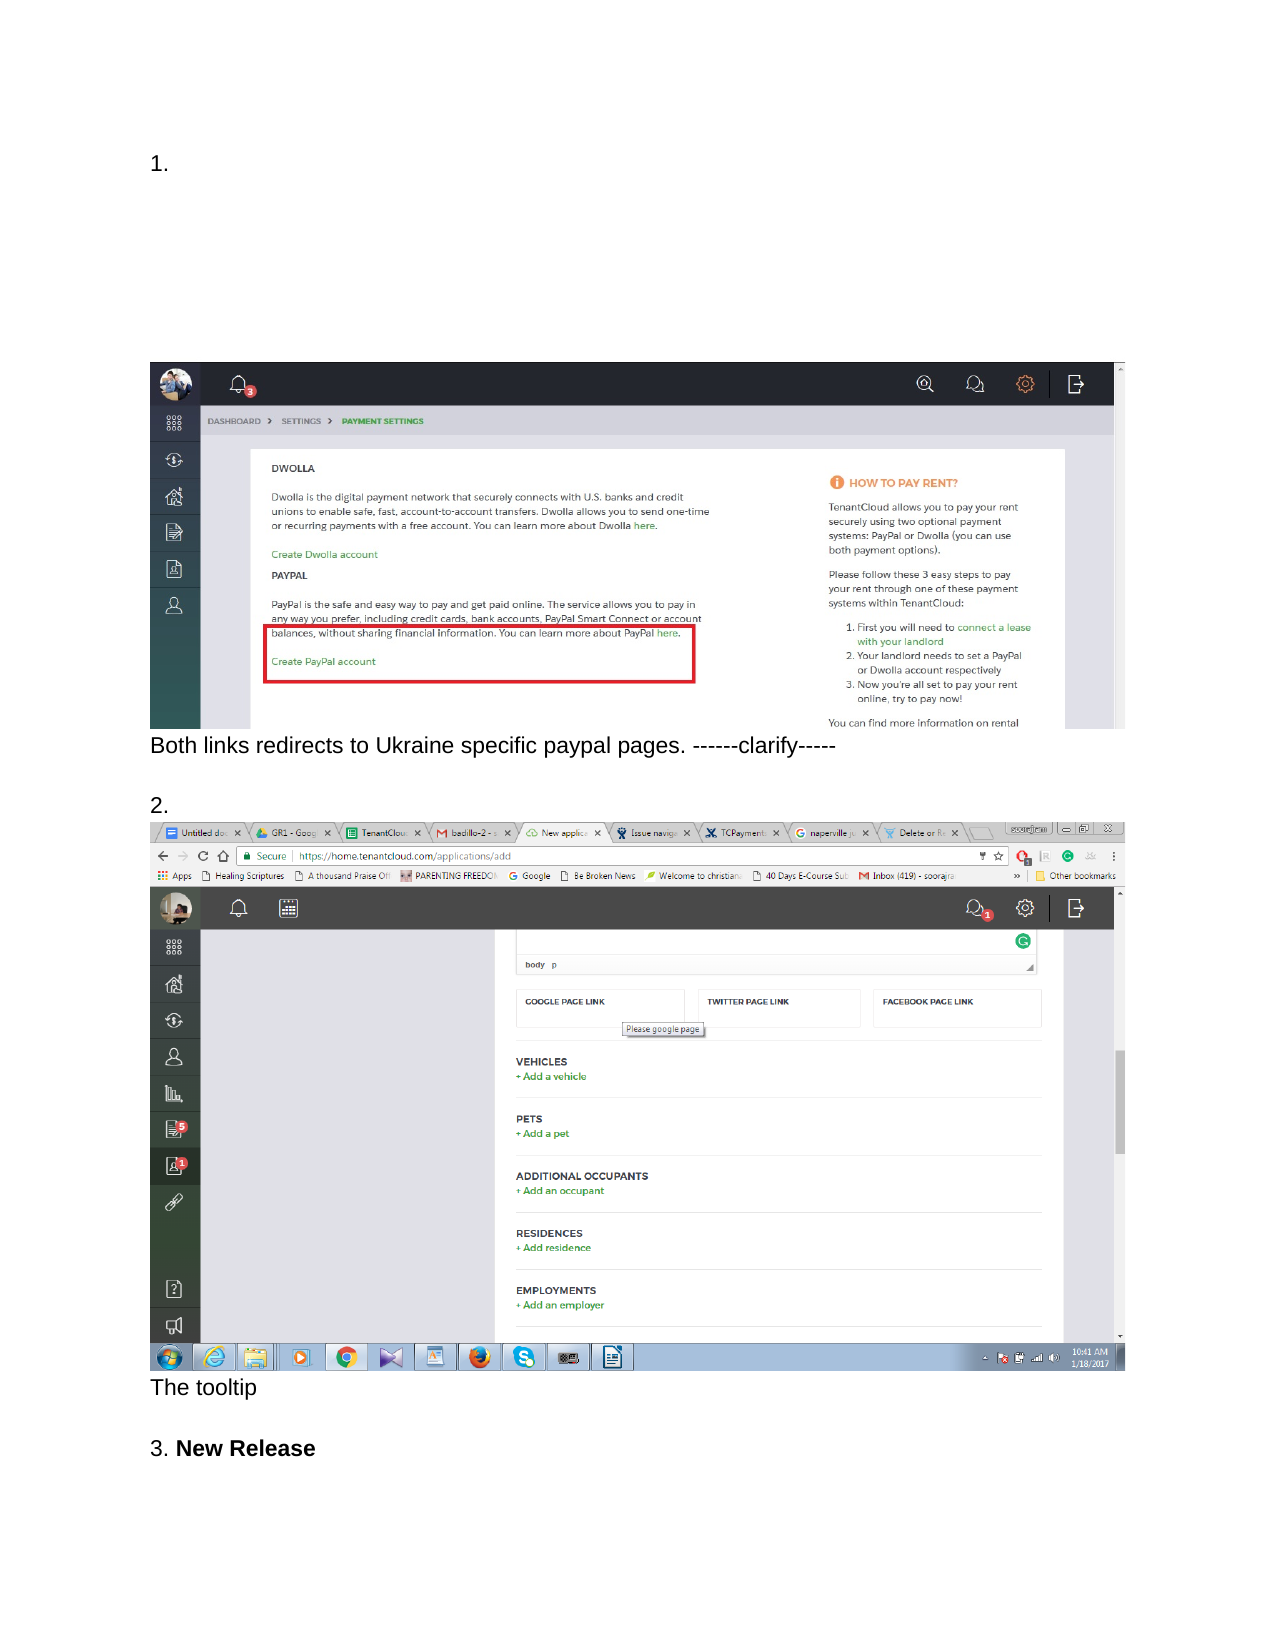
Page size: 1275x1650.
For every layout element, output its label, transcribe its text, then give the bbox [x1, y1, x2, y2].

text Both links redirects to Ukraine specific paypal pages. ------clarify----- [150, 729, 1125, 788]
text 2. [150, 792, 1125, 822]
picture [150, 180, 1125, 729]
text 3. New Release [150, 1435, 1125, 1461]
text The tooltip [150, 1374, 1125, 1401]
picture [150, 822, 1125, 1371]
text 1. [150, 150, 1125, 176]
